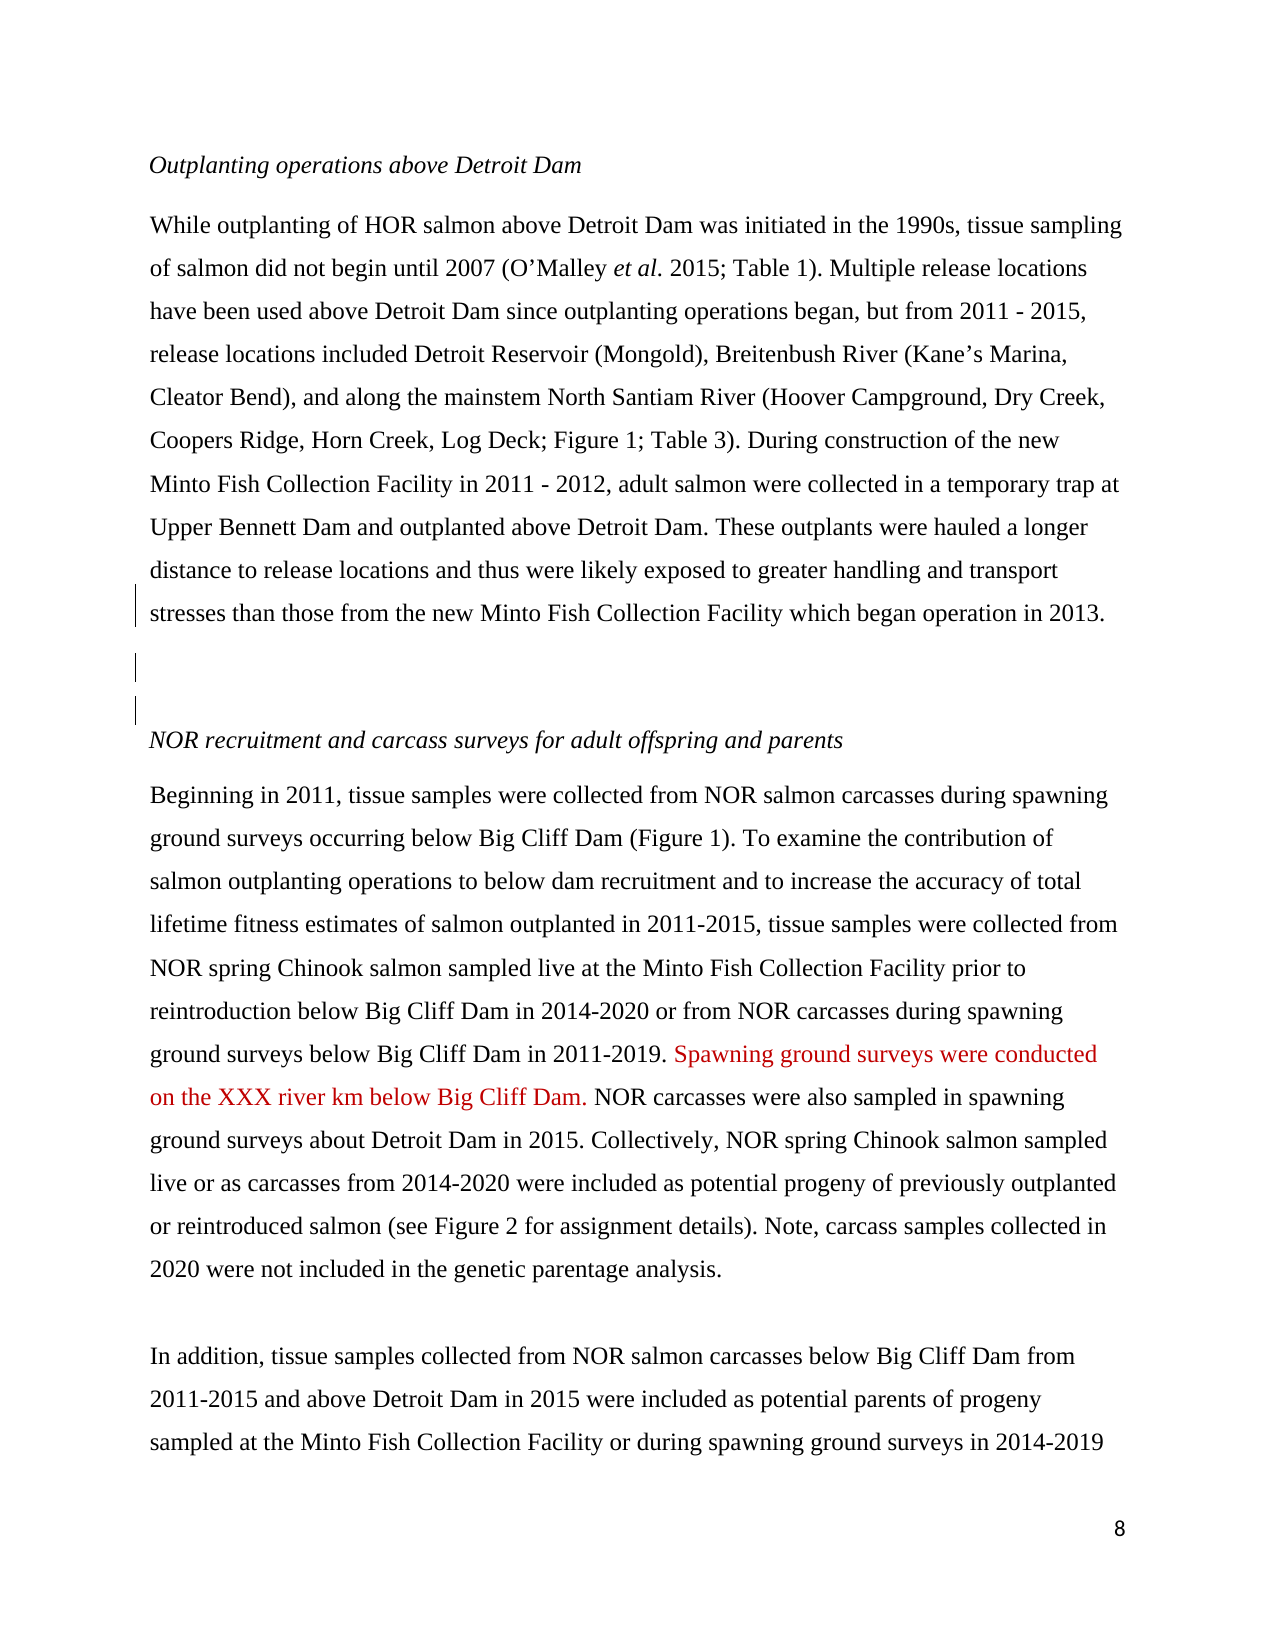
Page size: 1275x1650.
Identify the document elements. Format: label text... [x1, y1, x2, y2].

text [149, 1341, 1125, 1456]
text Beginning in 2011, tissue samples were collected from NOR salmon carcasses during spawning ground surveys occurring below Big Cliff Dam (Figure 1). To examine the contribution of salmon outplanting operations to below dam recruitment and to increase the accuracy of total lifetime fitness estimates of salmon outplanted in 2011-2015, tissue samples were collected from NOR spring Chinook salmon sampled live at the Minto Fish Collection Facility prior to reintroduction below Big Cliff Dam in 2014-2020 or from NOR carcasses during spawning ground surveys below Big Cliff Dam in 2011-2019. Spawning ground surveys were conducted on the XXX river km below Big Cliff Dam. NOR carcasses were also sampled in spawning ground surveys about Detroit Dam in 2015. Collectively, NOR spring Chinook salmon sampled live or as carcasses from 2014-2020 were included as potential progeny of previously outplanted or reintroduced salmon (see Figure 2 for assignment details). Note, carcass samples collected in 2020 were not included in the genetic parentage analysis. [149, 780, 1125, 1283]
subtitle Outplanting operations above Detroit Dam [148, 150, 1130, 179]
text While outplanting of HOR salmon above Detroit Dam was initiated in the 1990s, tissue sampling of salmon did not begin until 2007 (O’Malley et al. 2015; Table 1). Multiple release locations have been used above Detroit Dam since outplanting operations began, but from 2011 - 2015, release locations included Detroit Reservoir (Mongold), Breitenbush River (Kane’s Marina, Cleator Bend), and along the mainstem North Santiam River (Hoover Campground, Dry Creek, Coopers Ridge, Horn Creek, Log Deck; Figure 1; Table 3). During construction of the new Minto Fish Collection Facility in 2011 - 2012, adult salmon were collected in a temporary trap at Upper Bennett Dam and outplanted above Detroit Dam. These outplants were hauled a longer distance to release locations and thus were likely exposed to greater handling and transport stresses than those from the new Minto Fish Collection Facility which began operation in 2013. [149, 210, 1125, 627]
subtitle NOR recruitment and carcass surveys for adult offspring and parents [148, 725, 1130, 754]
